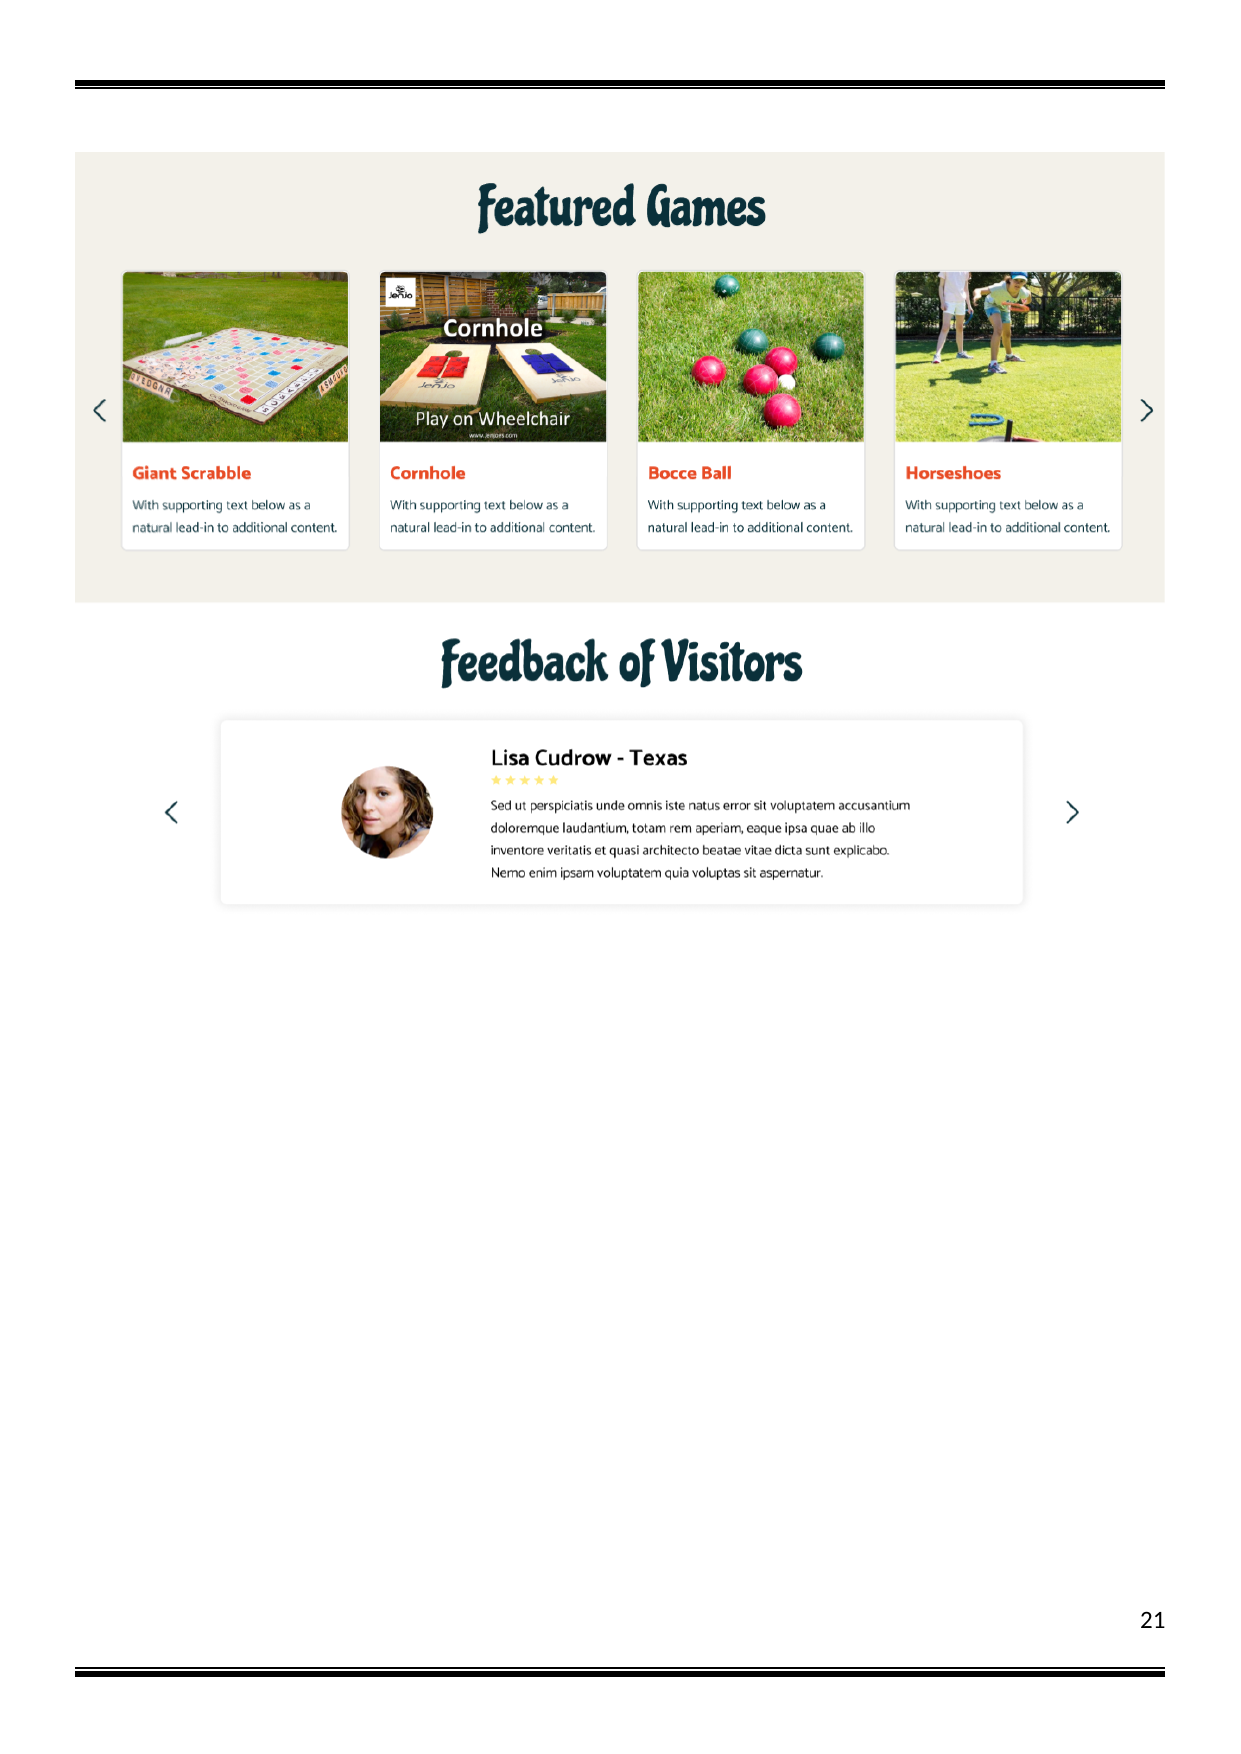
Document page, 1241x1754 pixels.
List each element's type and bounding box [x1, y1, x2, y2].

picture [75, 152, 1165, 943]
